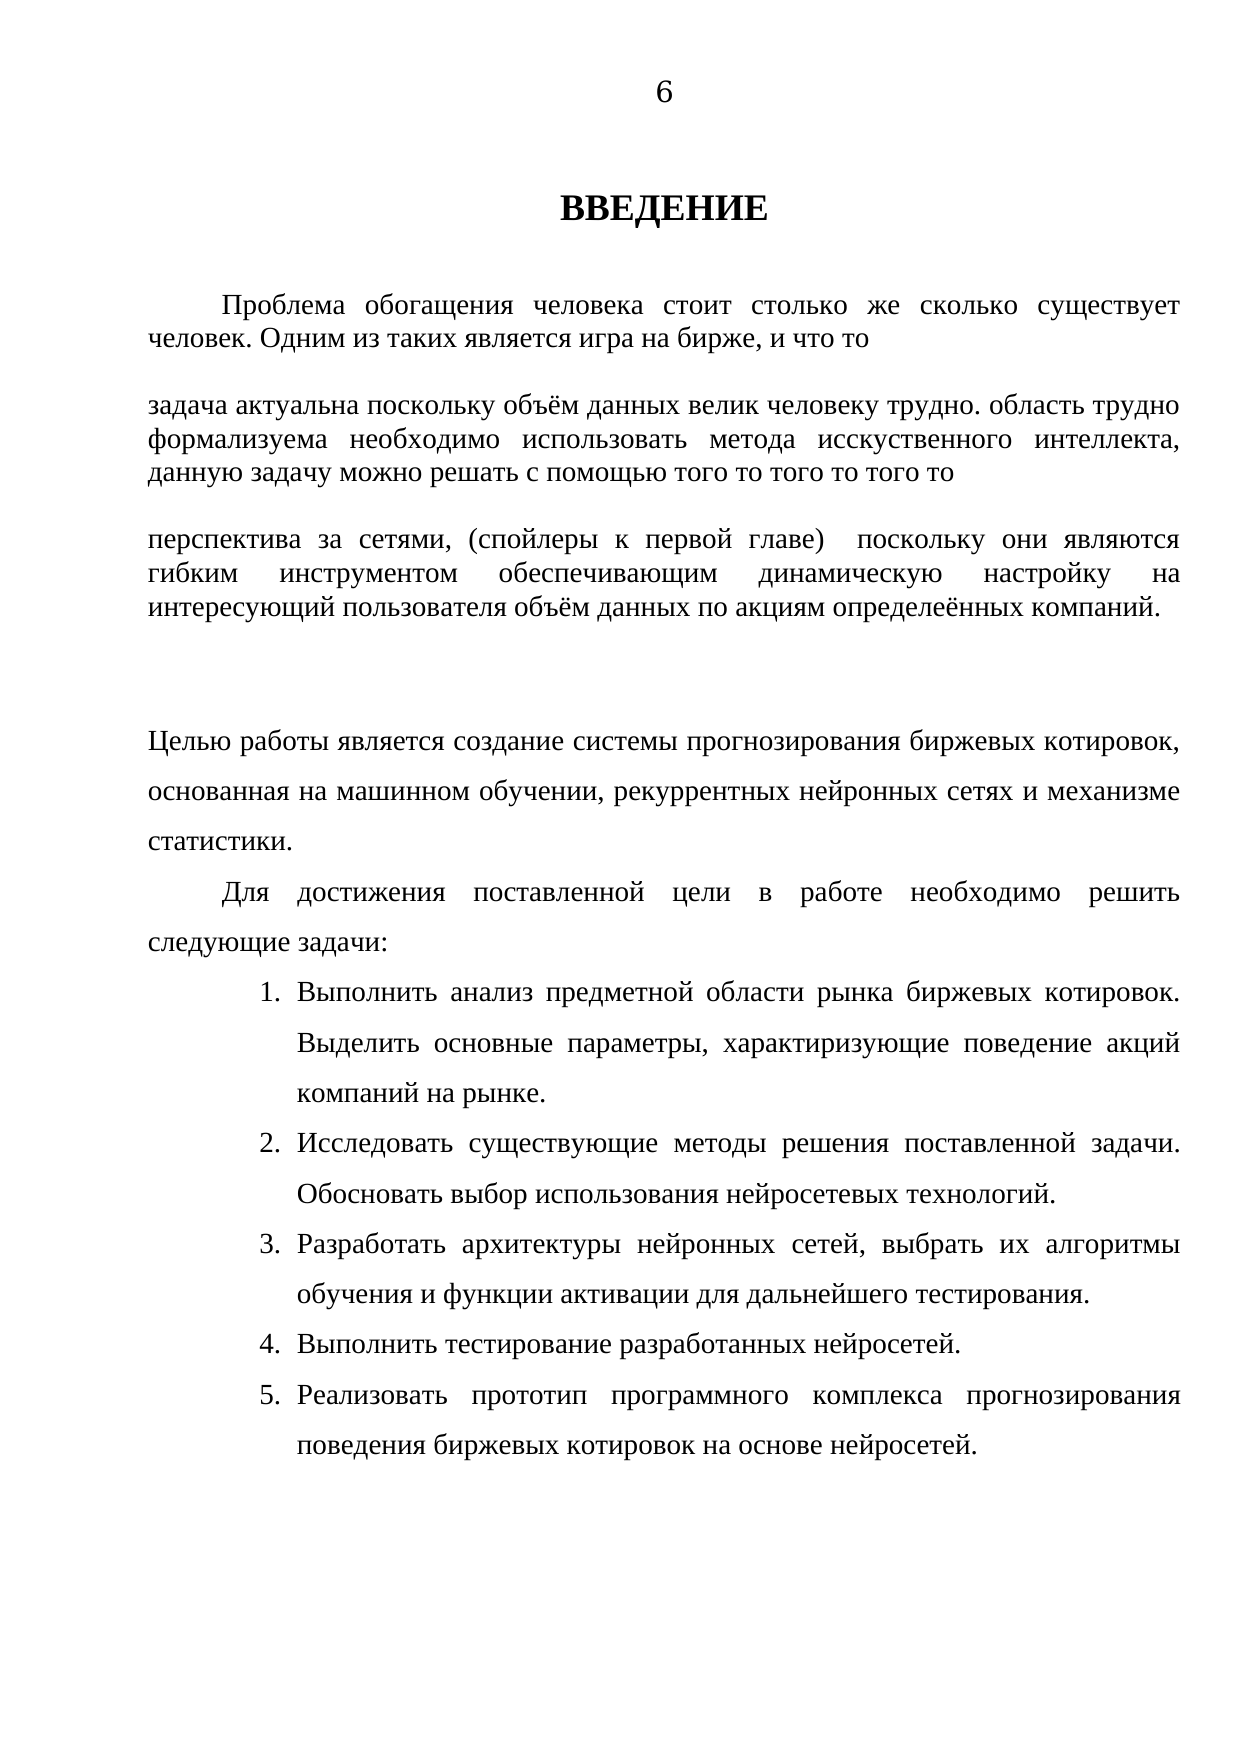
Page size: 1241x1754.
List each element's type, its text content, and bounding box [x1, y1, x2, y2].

text Для достижения поставленной цели в работе необходимо решить следующие задачи: [148, 874, 1181, 958]
list Исследовать существующие методы решения поставленной задачи. Обосновать выбор использования нейросетевых технологий. [259, 1125, 1181, 1209]
text задача актуальна поскольку объём данных велик человеку трудно. область трудно формализуема необходимо использовать метода исскуственного интеллекта, данную задачу можно решать с помощью того то того то того то [148, 387, 1181, 488]
subtitle Введение [148, 185, 1181, 228]
list Выполнить тестирование разработанных нейросетей. [259, 1327, 1181, 1360]
text перспектива за сетями, (спойлеры к первой главе) поскольку они являются гибким инструментом обеспечивающим динамическую настройку на интересующий пользователя объём данных по акциям определеённых компаний. [148, 522, 1181, 622]
list Реализовать прототип программного комплекса прогнозирования поведения биржевых котировок на основе нейросетей. [259, 1377, 1181, 1461]
list Разработать архитектуры нейронных сетей, выбрать их алгоритмы обучения и функции активации для дальнейшего тестирования. [259, 1226, 1181, 1310]
text Проблема обогащения человека стоит столько же сколько существует человек. Одним из таких является игра на бирже, и что то [148, 287, 1181, 354]
list Выполнить анализ предметной области рынка биржевых котировок. Выделить основные параметры, характиризующие поведение акций компаний на рынке. [259, 974, 1181, 1109]
text Целью работы является создание системы прогнозирования биржевых котировок, основанная на машинном обучении, рекуррентных нейронных сетях и механизме статистики. [148, 723, 1181, 857]
